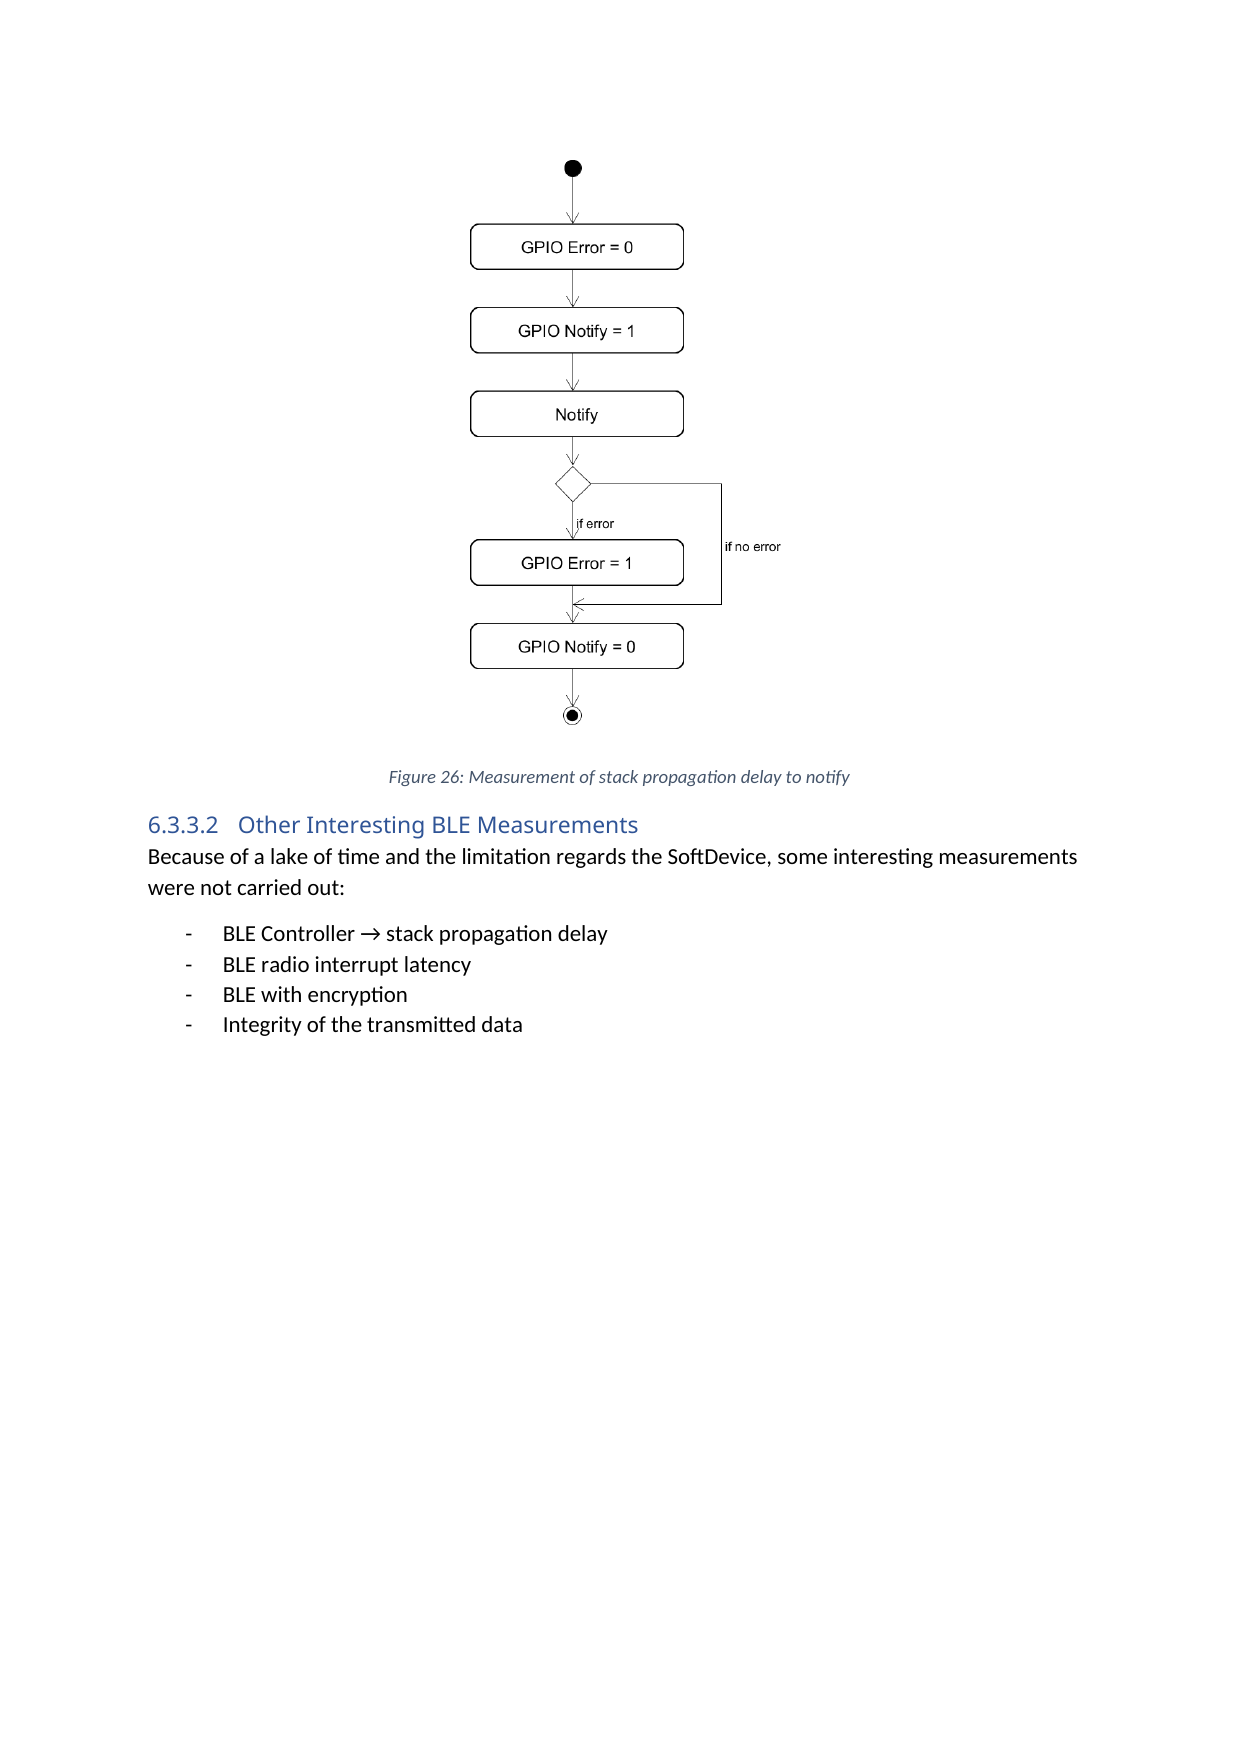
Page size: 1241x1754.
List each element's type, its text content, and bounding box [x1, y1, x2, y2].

list BLE Controller → stack propagation delay [185, 919, 1093, 948]
subtitle Other Interesting BLE Measurements [148, 809, 1093, 840]
picture [447, 147, 794, 747]
list BLE radio interrupt latency [185, 950, 1093, 978]
list BLE with encryption [185, 980, 1093, 1008]
list Integrity of the transmitted data [185, 1010, 1093, 1038]
text Because of a lake of time and the limitation regards the SoftDevice, some interesting measurements were not carried out: [148, 842, 1093, 901]
